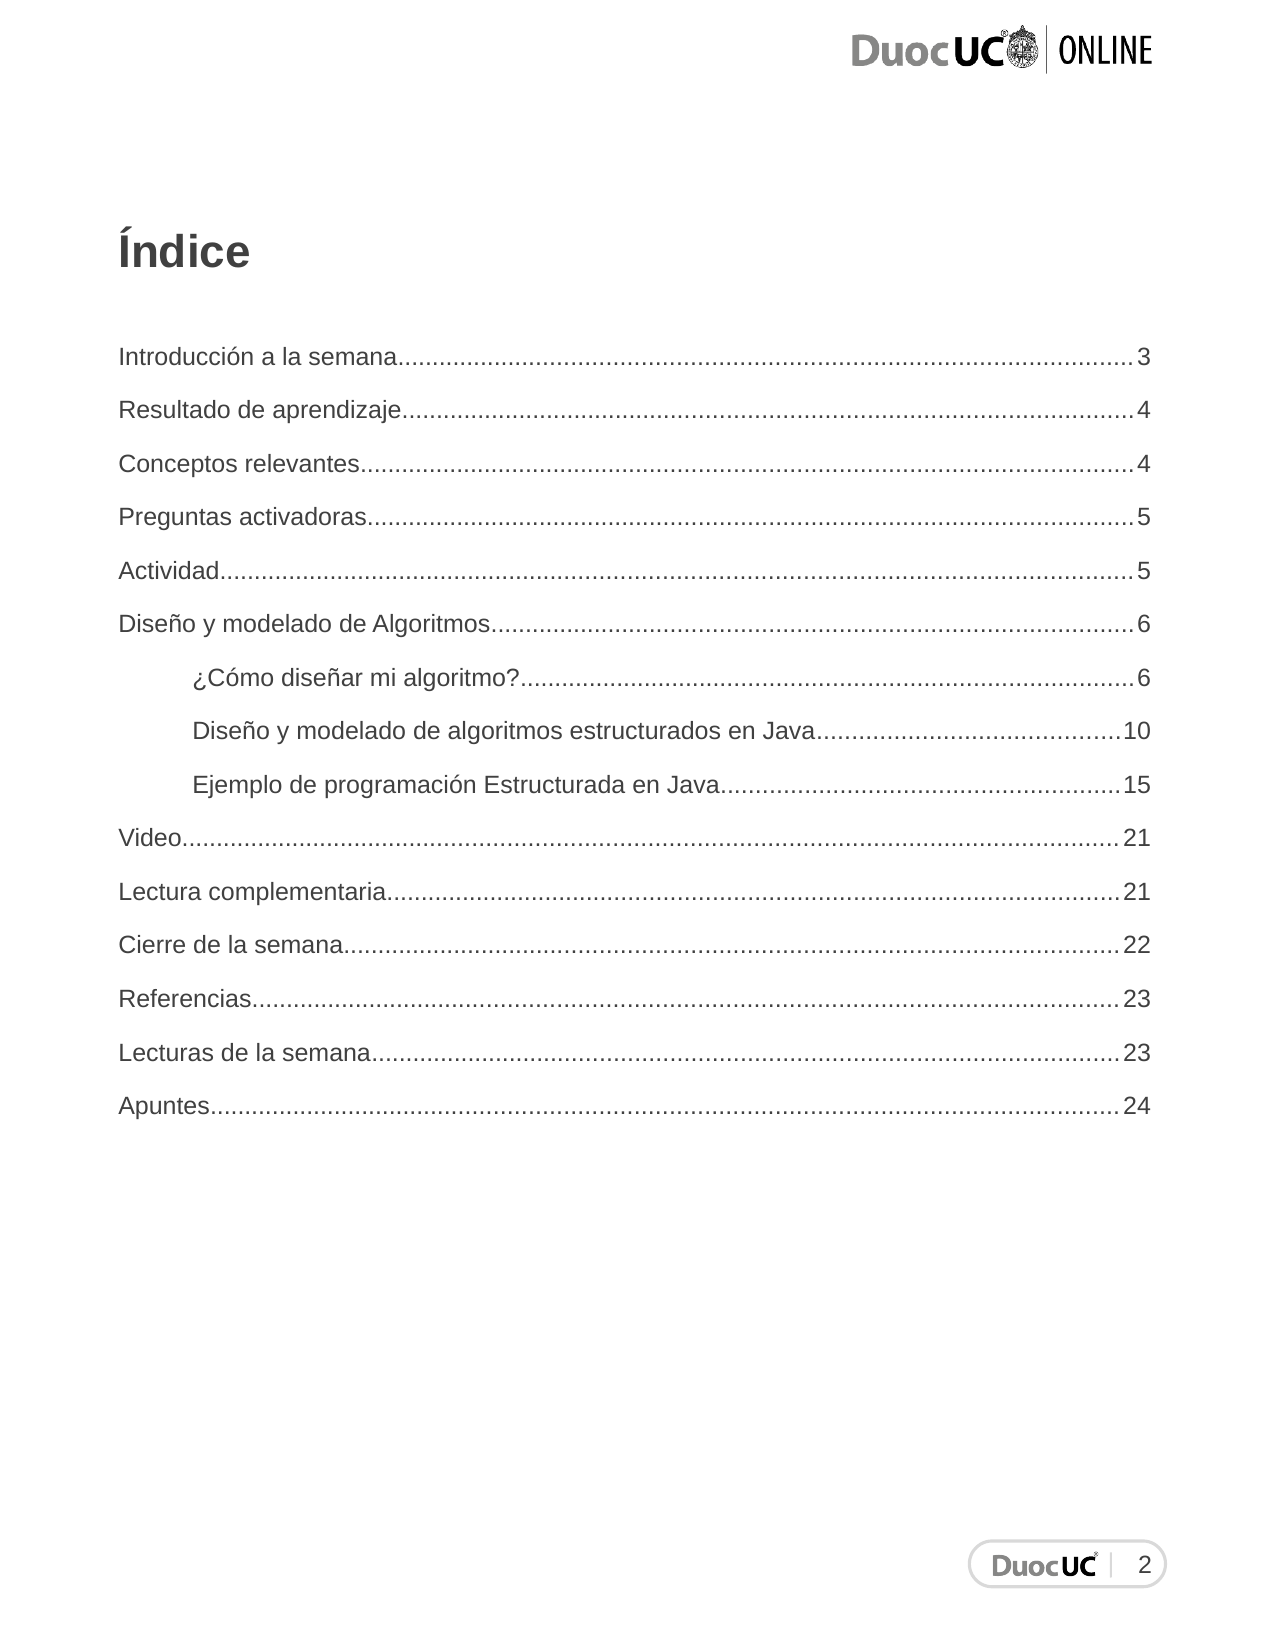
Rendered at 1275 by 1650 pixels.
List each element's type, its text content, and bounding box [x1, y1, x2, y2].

text Actividad 5 [118, 556, 1152, 584]
picture [979, 1586, 1112, 1590]
text Conceptos relevantes 4 [118, 449, 1152, 477]
text Lectura complementaria 21 [118, 877, 1152, 906]
text Referencias 23 [118, 984, 1152, 1013]
picture [832, 0, 1172, 92]
text Diseño y modelado de Algoritmos 6 [118, 609, 1152, 638]
text Video 21 [118, 823, 1152, 852]
text Cierre de la semana 22 [118, 931, 1152, 959]
text Ejemplo de programación Estructurada en Java 15 [192, 770, 1152, 799]
text Preguntas activadoras 5 [118, 502, 1152, 531]
text Diseño y modelado de algoritmos estructurados en Java 10 [192, 716, 1152, 745]
subtitle Índice [118, 225, 1152, 278]
text Lecturas de la semana 23 [118, 1038, 1152, 1066]
text Resultado de aprendizaje 4 [118, 395, 1152, 424]
text ¿Cómo diseñar mi algoritmo? 6 [192, 663, 1152, 692]
text Apuntes 24 [118, 1091, 1152, 1120]
picture [979, 1543, 1112, 1585]
text Introducción a la semana 3 [118, 342, 1152, 370]
